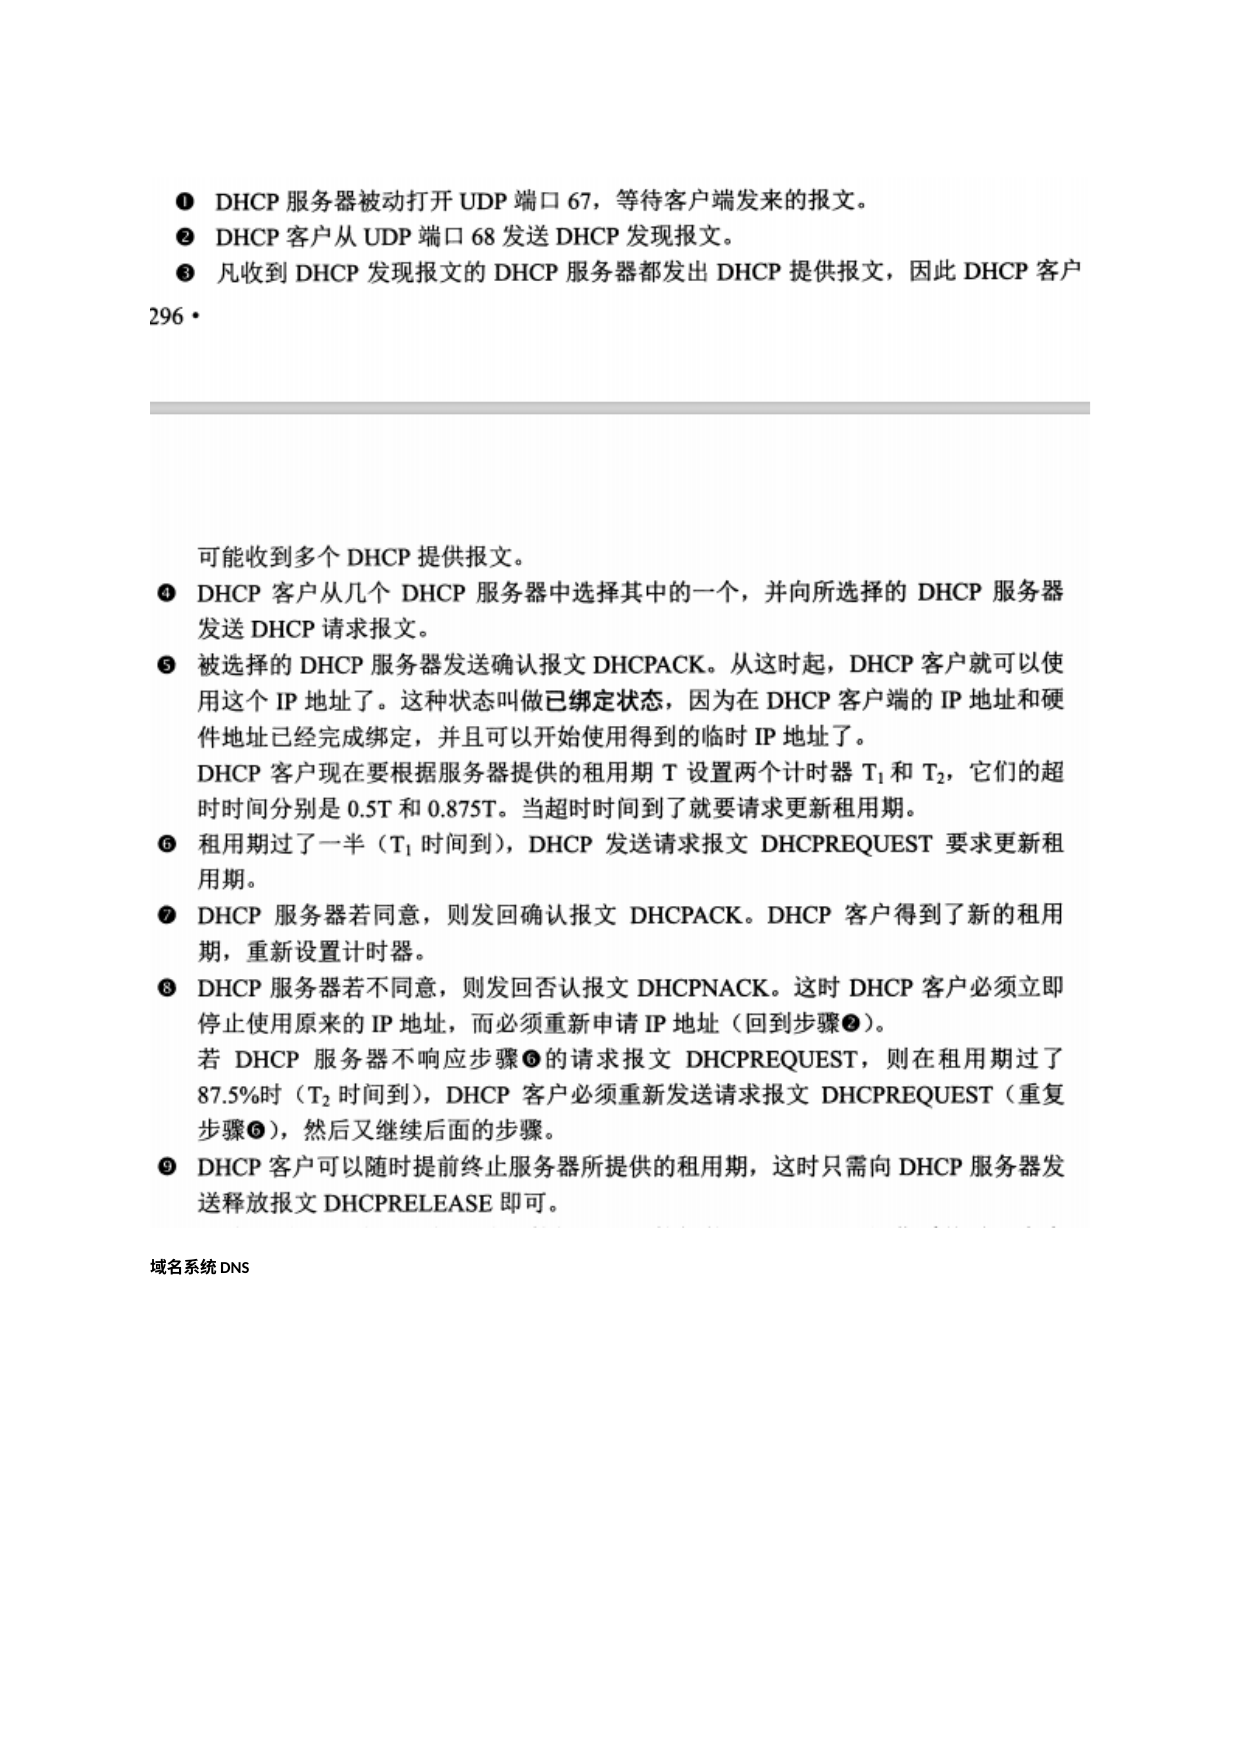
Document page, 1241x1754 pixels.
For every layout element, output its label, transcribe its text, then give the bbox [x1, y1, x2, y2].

text 域名系统DNS [150, 1254, 1090, 1278]
picture [150, 177, 1091, 1228]
